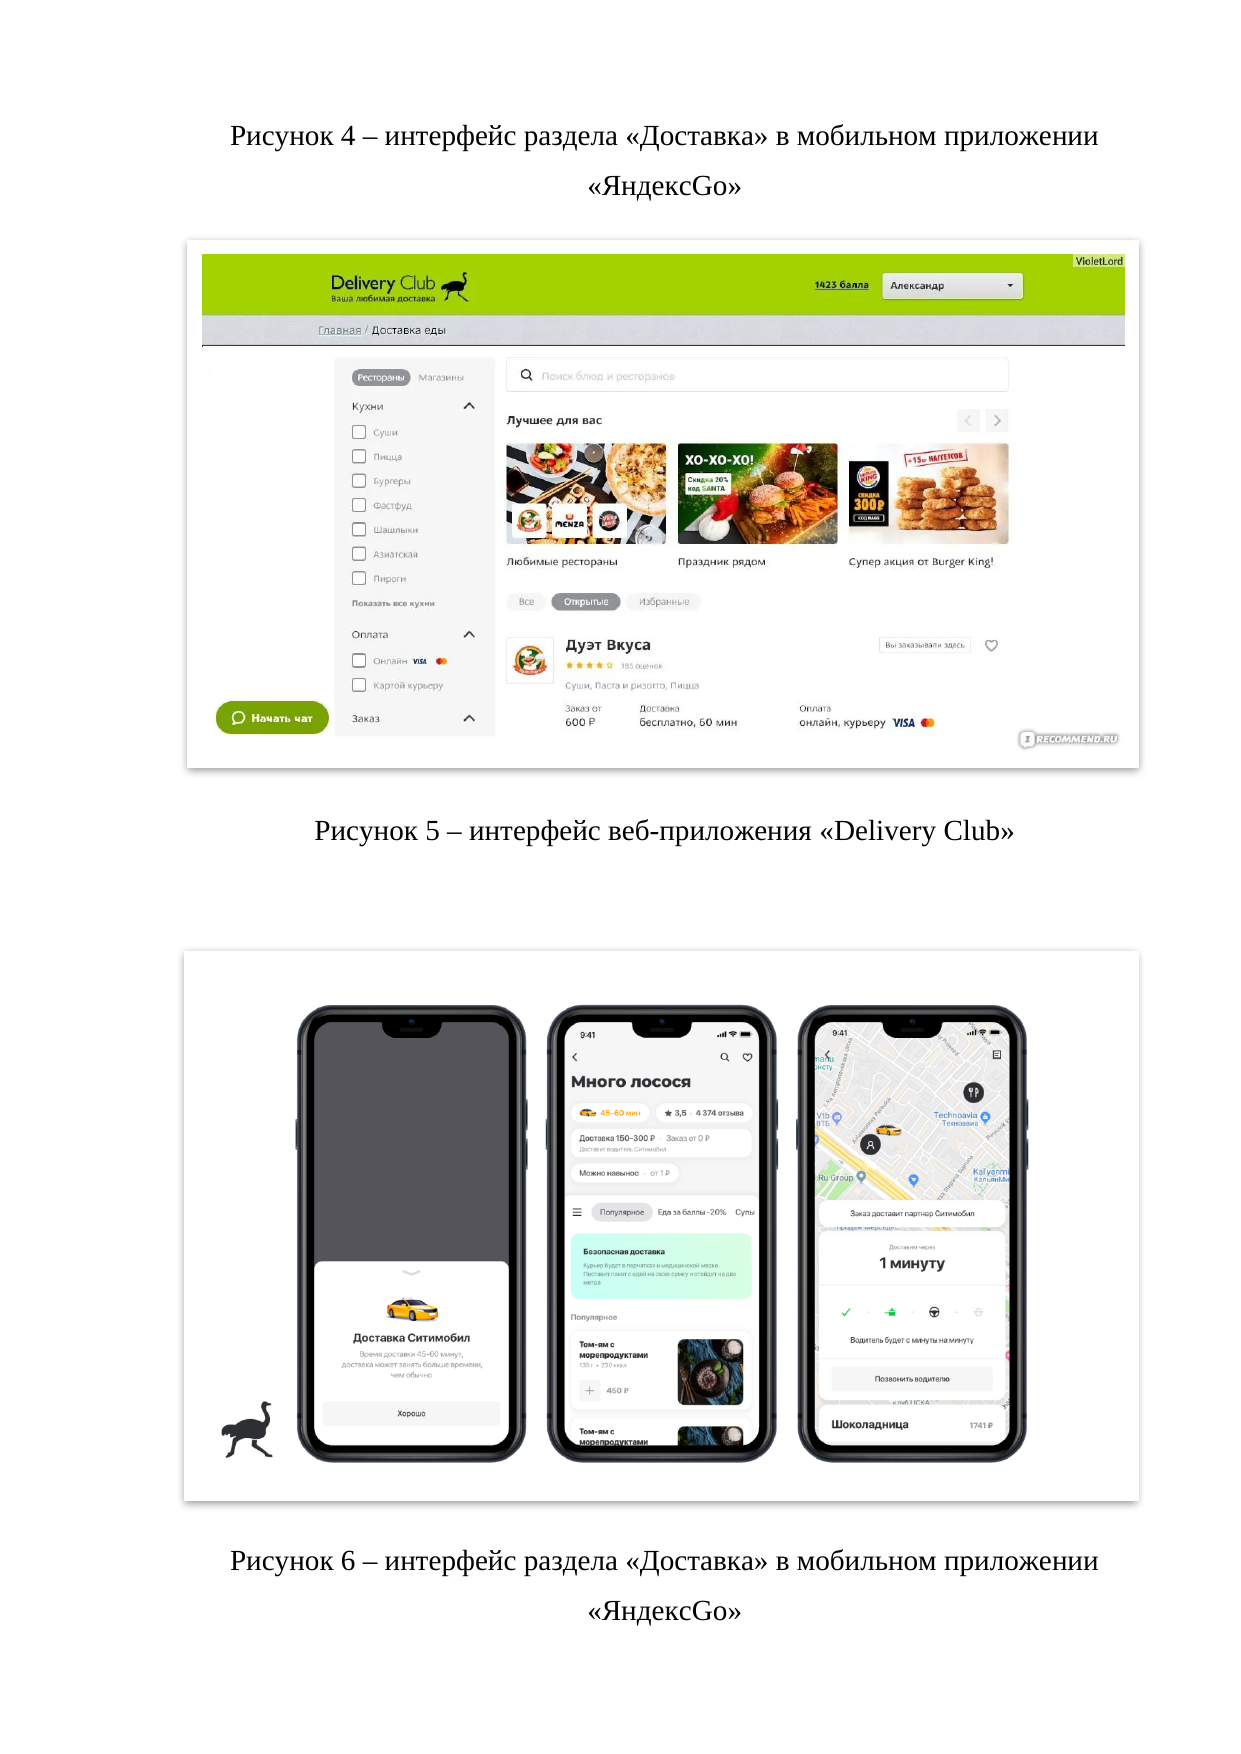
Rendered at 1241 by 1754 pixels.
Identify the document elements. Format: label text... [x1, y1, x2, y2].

picture [202, 254, 1125, 753]
text Рисунок 6 – интерфейс раздела «Доставка» в мобильном приложении «ЯндексGo» [177, 1543, 1152, 1627]
picture [199, 965, 1124, 1486]
text Рисунок 4 – интерфейс раздела «Доставка» в мобильном приложении «ЯндексGo» [177, 118, 1152, 202]
text Рисунок 5 – интерфейс веб-приложения «Delivery Club» [177, 813, 1152, 846]
